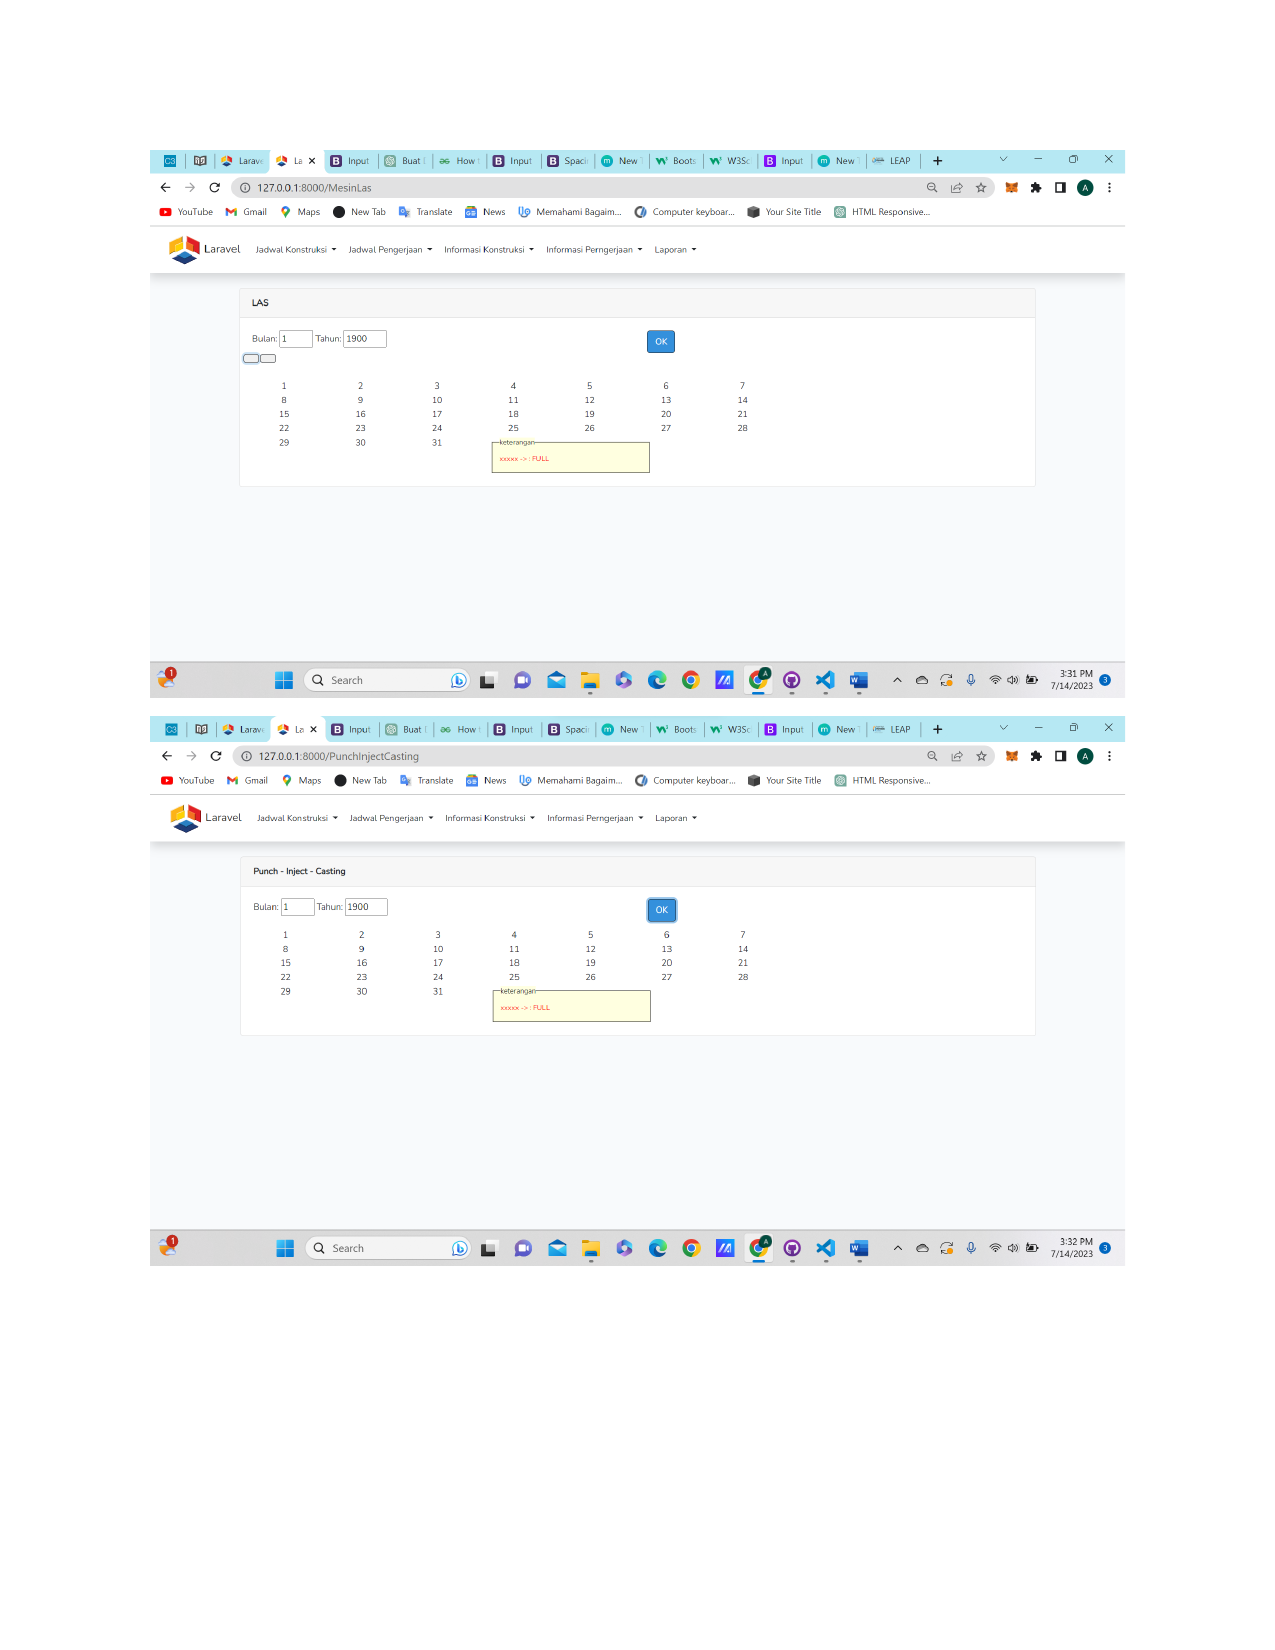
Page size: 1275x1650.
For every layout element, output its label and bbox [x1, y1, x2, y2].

picture [150, 150, 1125, 698]
picture [150, 716, 1125, 1266]
